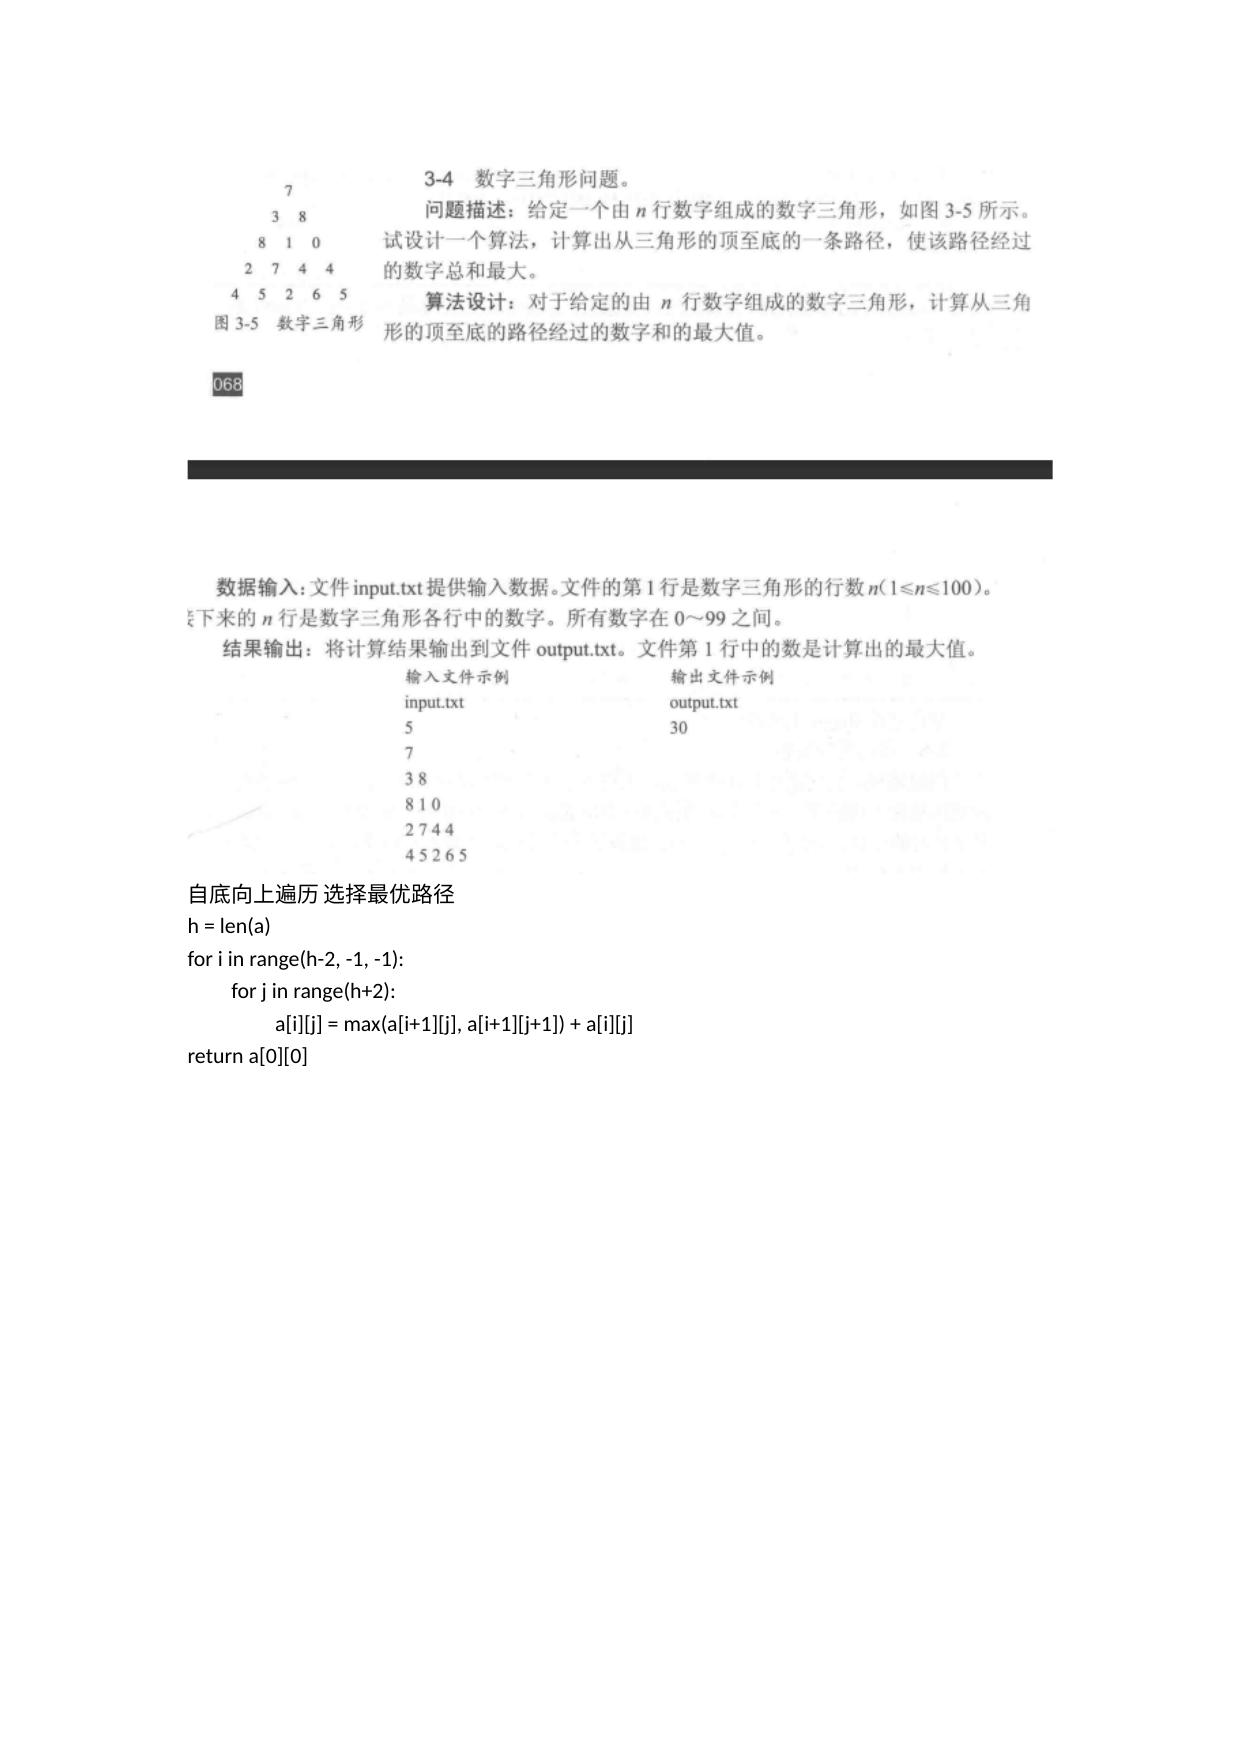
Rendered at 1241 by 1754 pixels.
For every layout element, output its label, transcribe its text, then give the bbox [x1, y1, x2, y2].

text return a[0][0] [187, 1039, 1053, 1072]
text a[i][j] = max(a[i+1][j], a[i+1][j+1]) + a[i][j] [187, 1007, 1053, 1039]
text 自底向上遍历 选择最优路径 [187, 877, 1053, 909]
text for i in range(h-2, -1, -1): [187, 942, 1053, 974]
picture [187, 165, 1053, 874]
text h = len(a) [187, 909, 1053, 942]
text for j in range(h+2): [187, 974, 1053, 1007]
